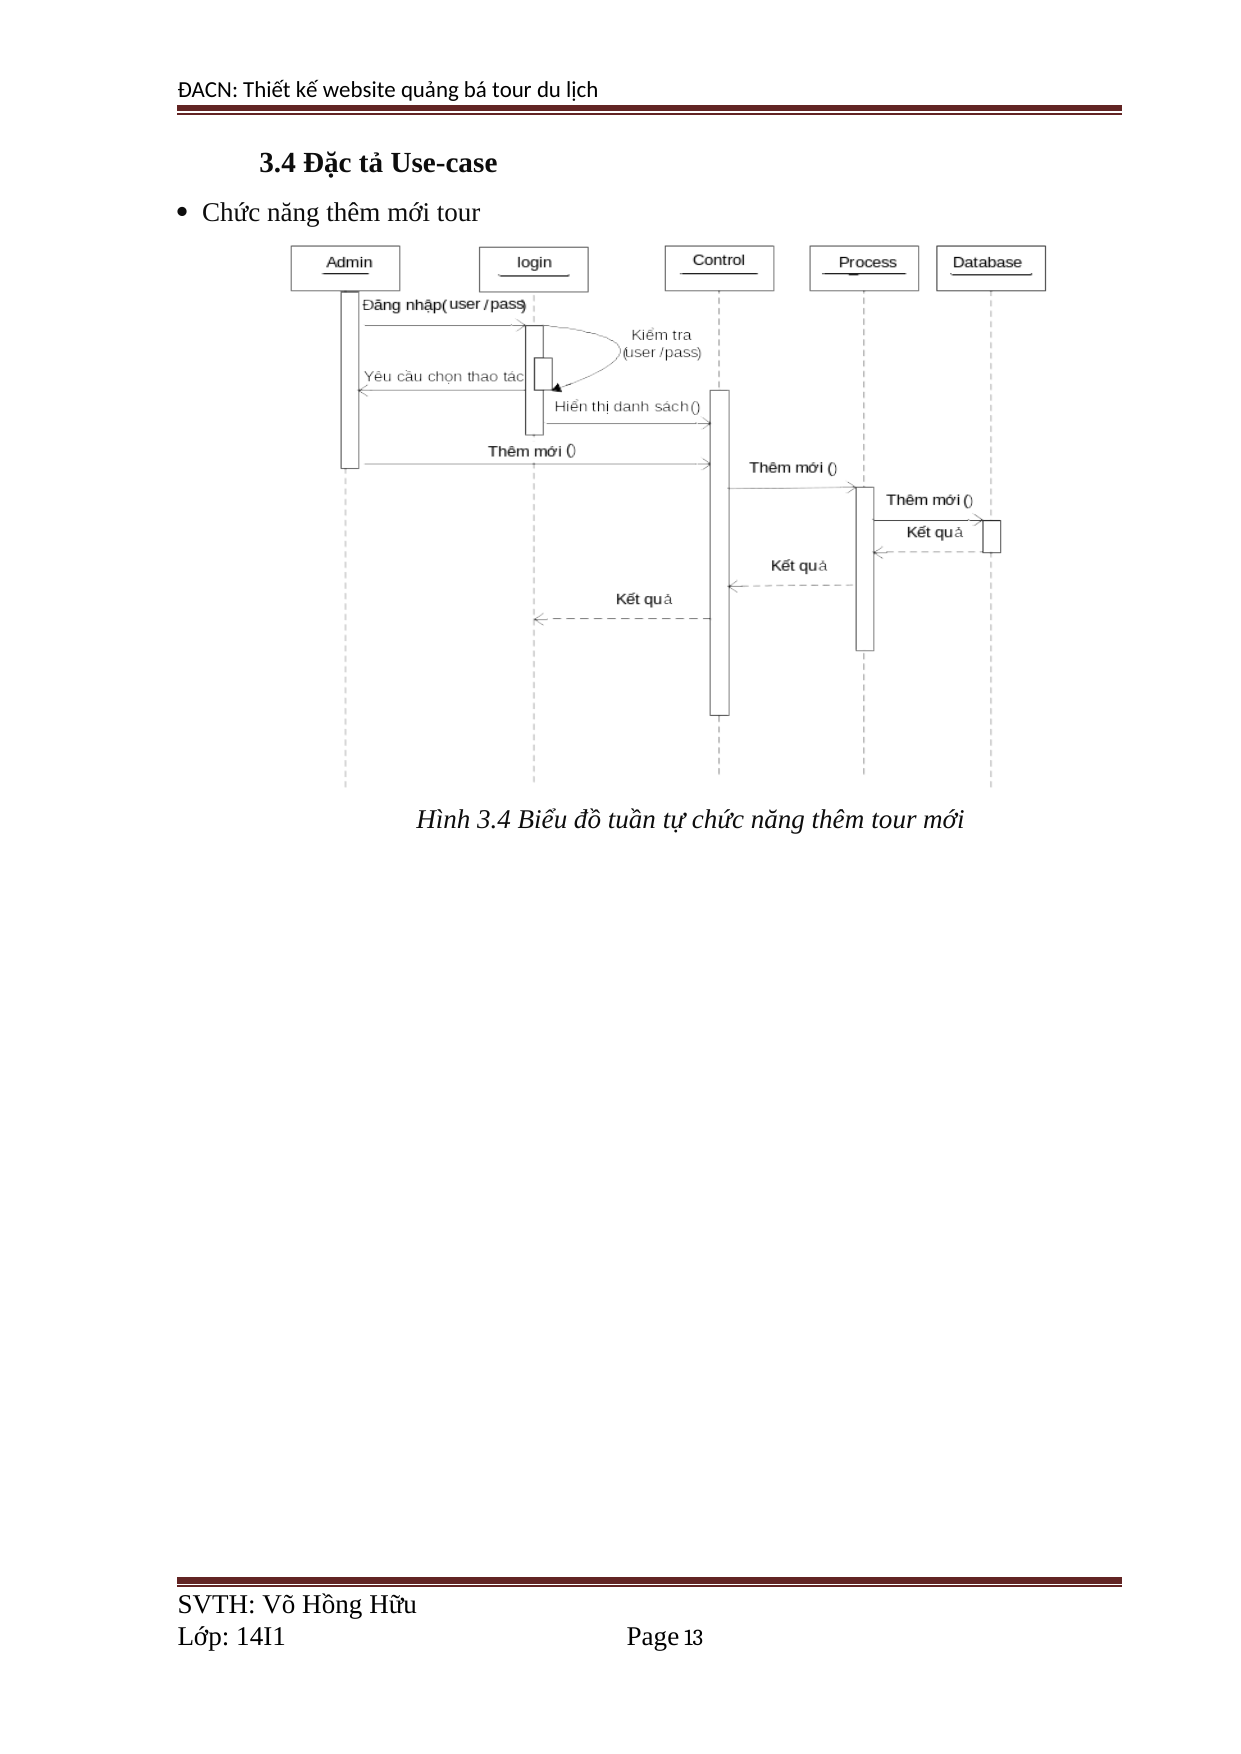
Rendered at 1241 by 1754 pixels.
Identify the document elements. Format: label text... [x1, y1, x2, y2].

subtitle 3.4 Đặc tả Use-case [259, 146, 1122, 179]
text Hình 3.4 Biểu đồ tuần tự chức năng thêm tour mới [177, 803, 1122, 834]
list Chức năng thêm mới tour [177, 196, 1122, 227]
